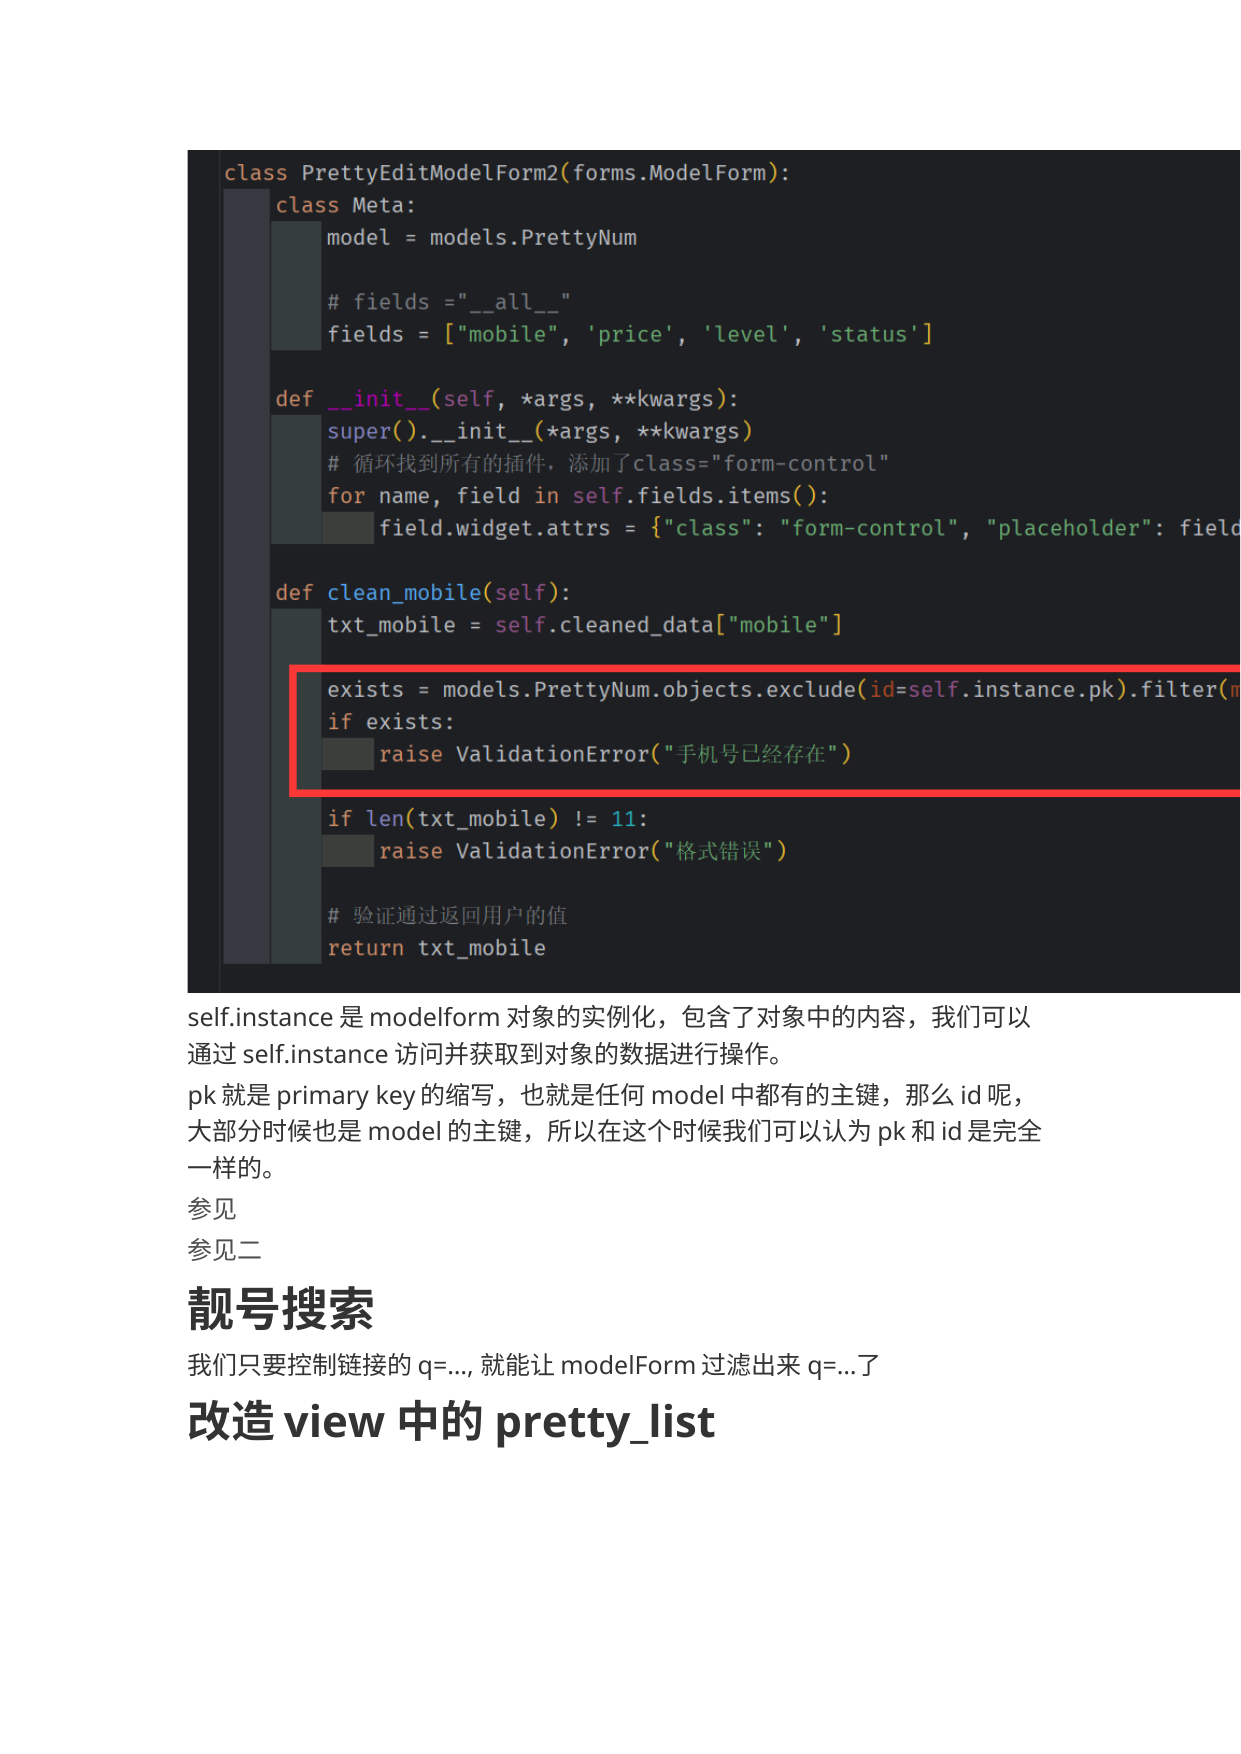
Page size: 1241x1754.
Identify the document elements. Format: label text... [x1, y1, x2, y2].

text pk就是primary key的缩写，也就是任何model中都有的主键，那么id呢，大部分时候也是model的主键，所以在这个时候我们可以认为pk和id是完全一样的。 [187, 1076, 1053, 1184]
text 参见二 [187, 1231, 1053, 1267]
text 改造view 中的 pretty_list [187, 1386, 1053, 1450]
text 靓号搜索 [187, 1272, 1053, 1340]
text self.instance是modelform对象的实例化，包含了对象中的内容，我们可以通过self.instance访问并获取到对象的数据进行操作。 [187, 998, 1053, 1070]
picture [187, 150, 1241, 993]
text 参见 [187, 1189, 1053, 1226]
text 我们只要控制链接的q=…, 就能让modelForm过滤出来 q=…了 [187, 1345, 1053, 1381]
